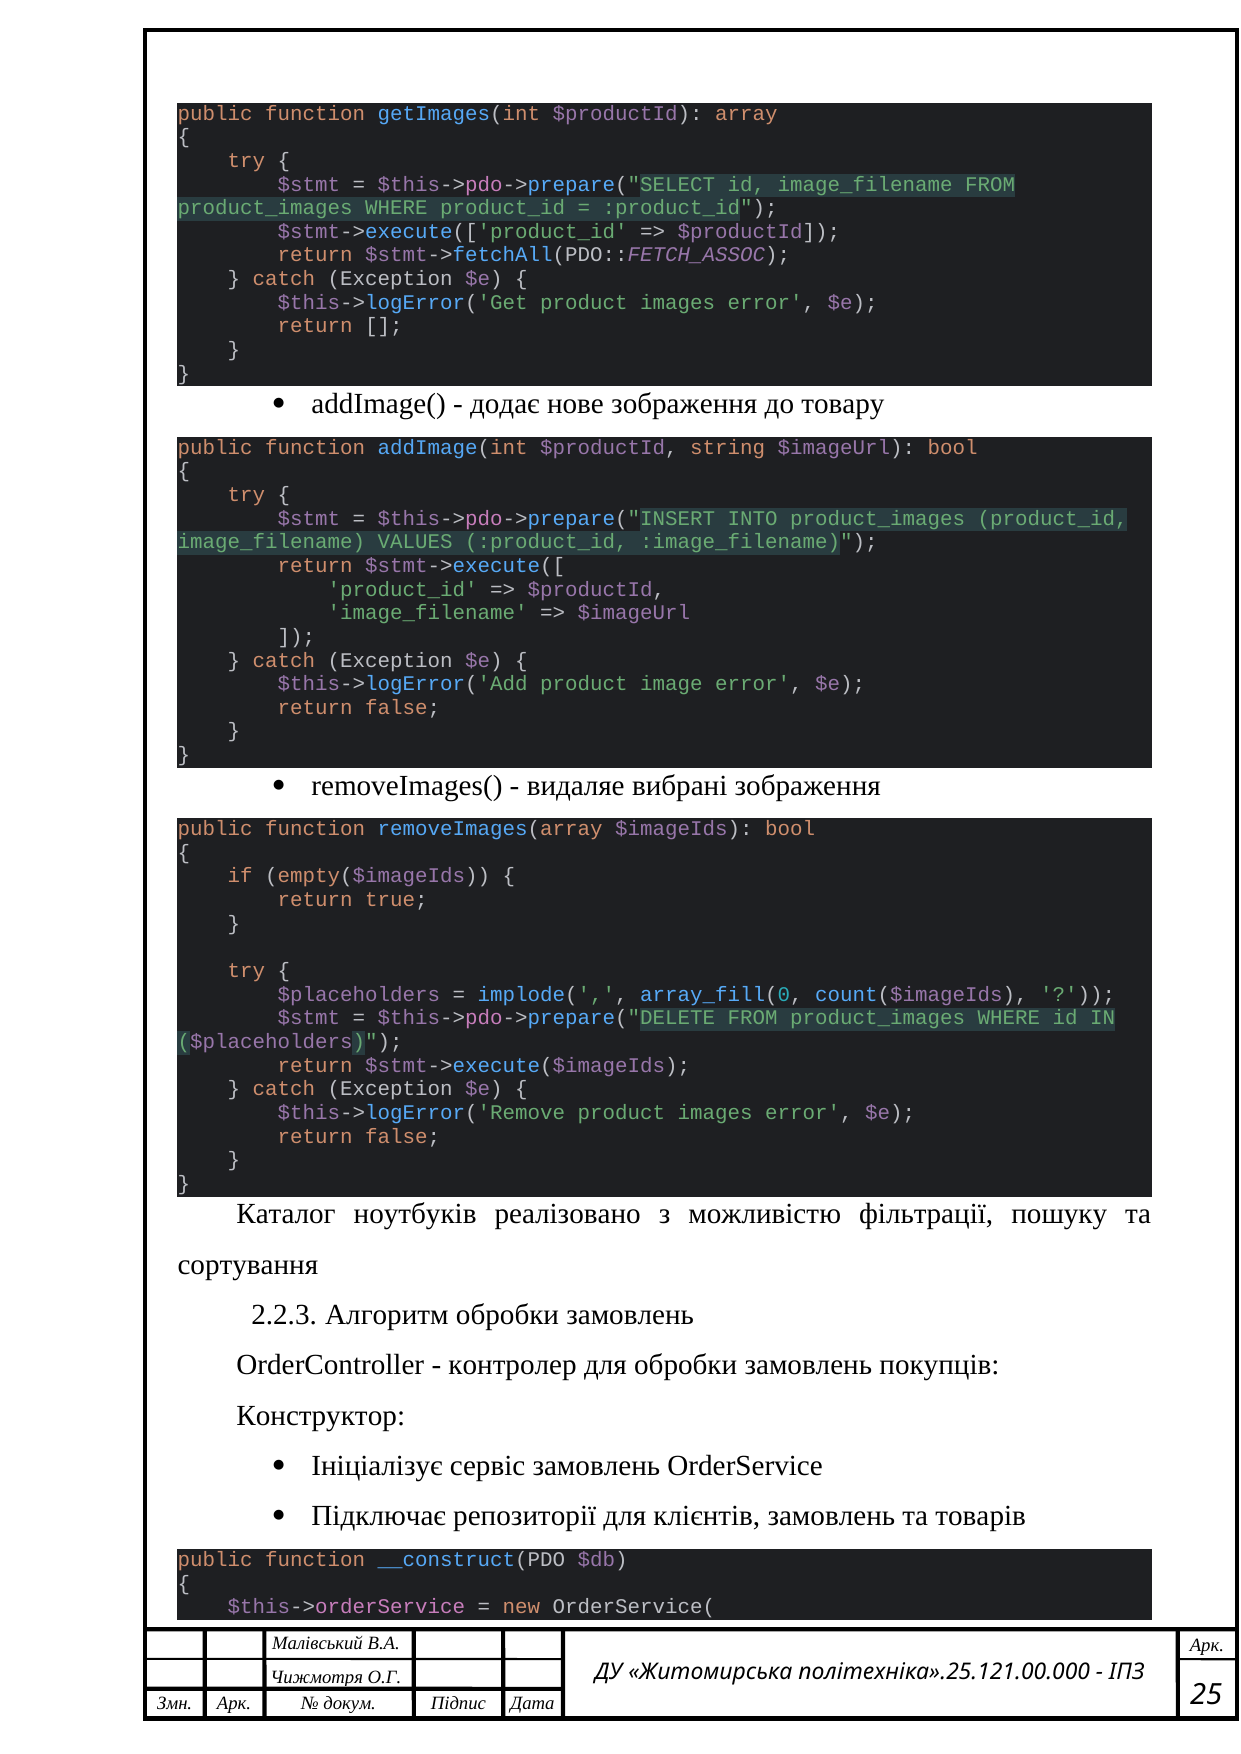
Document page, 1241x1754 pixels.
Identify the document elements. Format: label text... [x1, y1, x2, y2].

text OrderController - контролер для обробки замовлень покупців: [177, 1347, 1152, 1381]
text public function getImages(int $productId): array { try { $stmt = $this->pdo->prepare("SELECT id, image_filename FROM product_images WHERE product_id = :product_id"); $stmt->execute(['product_id' => $productId]); return $stmt->fetchAll(PDO::FETCH_ASSOC); } catch (Exception $e) { $this->logError('Get product images error', $e); return []; } } [177, 103, 1152, 386]
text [177, 1549, 1152, 1620]
list addImage() - додає нове зображення до товару [274, 386, 1152, 420]
list Ініціалізує сервіс замовлень OrderService [274, 1448, 1152, 1482]
text public function removeImages(array $imageIds): bool { if (empty($imageIds)) { return true; } try { $placeholders = implode(',', array_fill(0, count($imageIds), '?')); $stmt = $this->pdo->prepare("DELETE FROM product_images WHERE id IN ($placeholders)"); return $stmt->execute($imageIds); } catch (Exception $e) { $this->logError('Remove product images error', $e); return false; } } [177, 818, 1152, 1197]
list Підключає репозиторії для клієнтів, замовлень та товарів [274, 1498, 1152, 1532]
text Каталог ноутбуків реалізовано з можливістю фільтрації, пошуку та сортування [177, 1197, 1152, 1280]
list removeImages() - видаляе вибрані зображення [274, 768, 1152, 801]
text public function addImage(int $productId, string $imageUrl): bool { try { $stmt = $this->pdo->prepare("INSERT INTO product_images (product_id, image_filename) VALUES (:product_id, :image_filename)"); return $stmt->execute([ 'product_id' => $productId, 'image_filename' => $imageUrl ]); } catch (Exception $e) { $this->logError('Add product image error', $e); return false; } } [177, 437, 1152, 768]
text Конструктор: [177, 1398, 1152, 1431]
list Алгоритм обробки замовлень [177, 1297, 1152, 1331]
